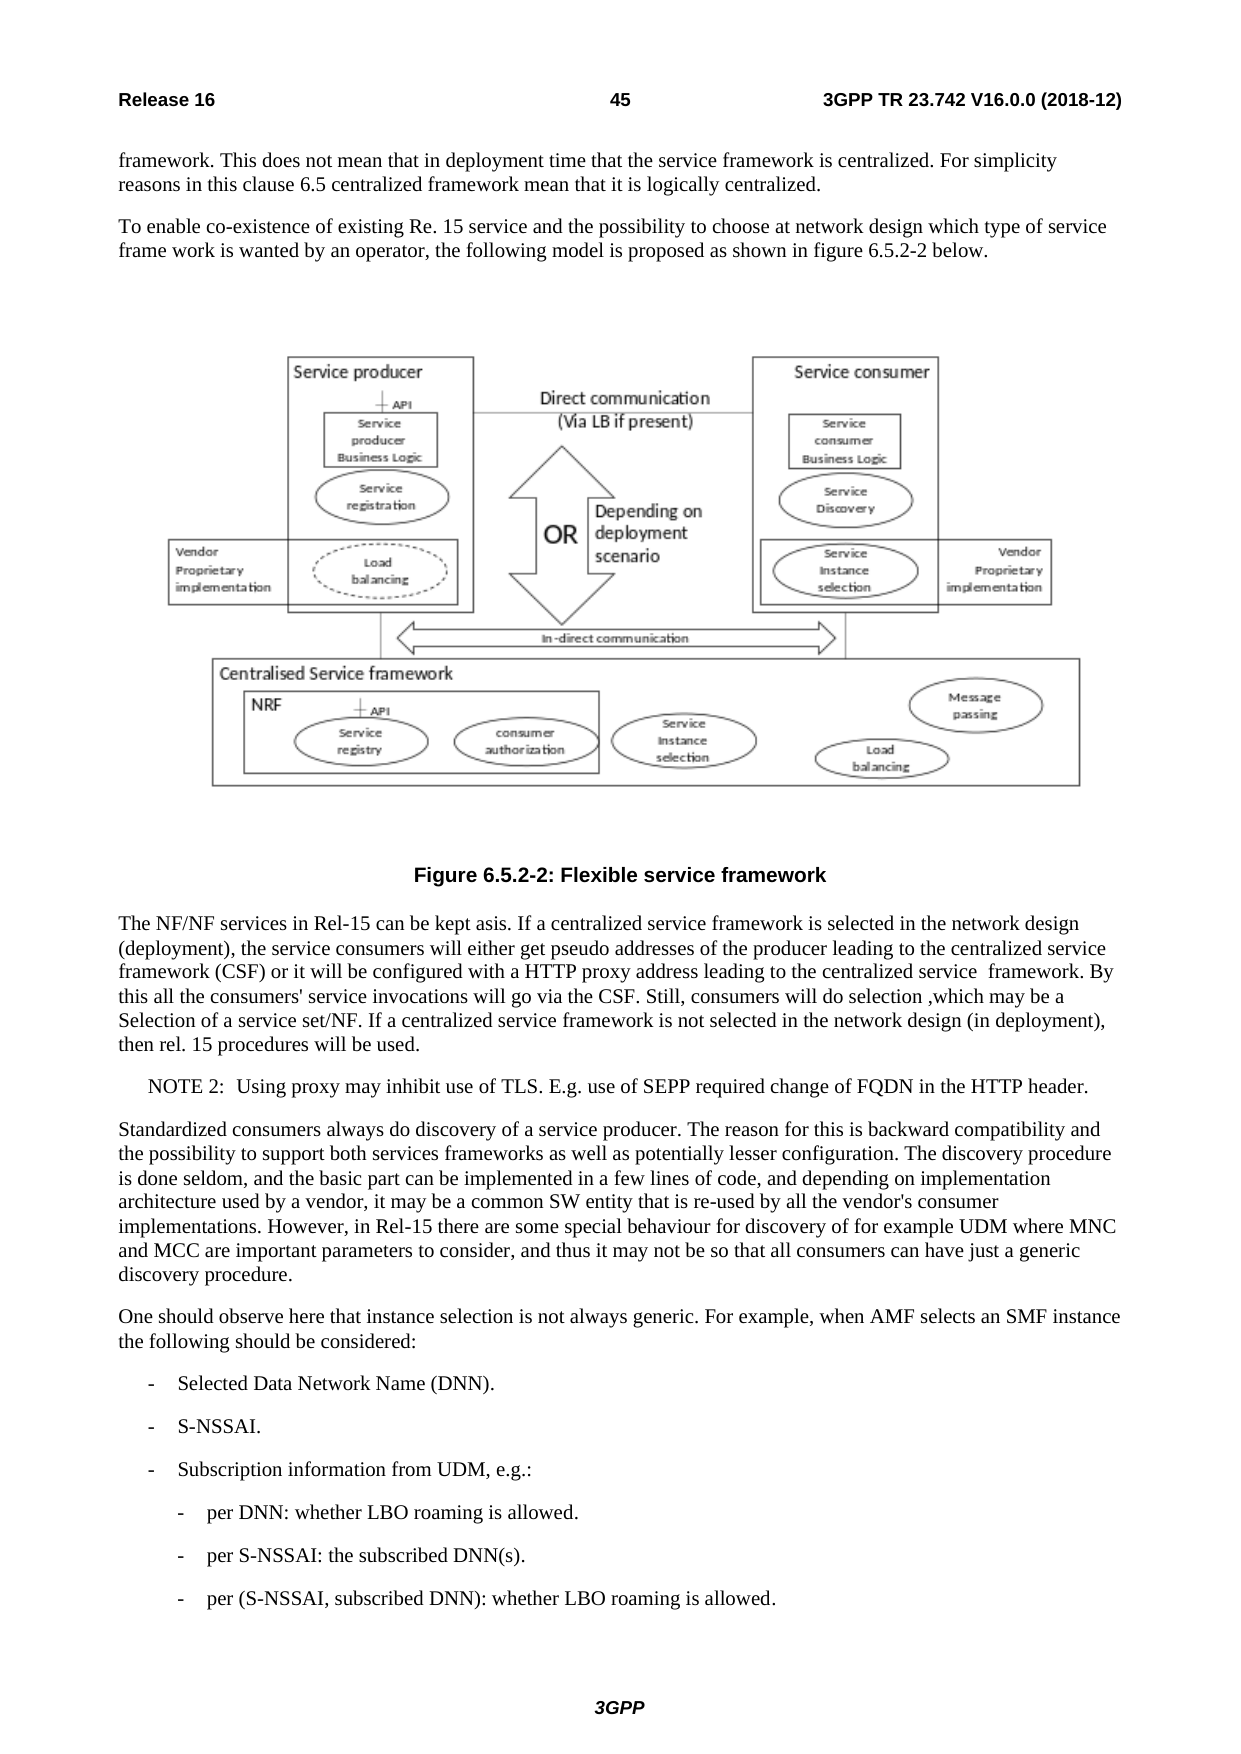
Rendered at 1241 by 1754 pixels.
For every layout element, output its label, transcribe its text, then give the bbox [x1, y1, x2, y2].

text Standardized consumers always do discovery of a service producer. The reason for this is backward compatibility and the possibility to support both services frameworks as well as potentially lesser configuration. The discovery procedure is done seldom, and the basic part can be implemented in a few lines of code, and depending on implementation architecture used by a vendor, it may be a common SW entity that is re-used by all the vendor's consumer implementations. However, in Rel-15 there are some special behaviour for discovery of for example UDM where MNC and MCC are important parameters to consider, and thus it may not be so that all consumers can have just a generic discovery procedure. [118, 1117, 1122, 1286]
text The NF/NF services in Rel-15 can be kept asis. If a centralized service framework is selected in the network design (deployment), the service consumers will either get pseudo addresses of the producer leading to the centralized service framework (CSF) or it will be configured with a HTTP proxy address leading to the centralized service framework. By this all the consumers' service invocations will go via the CSF. Still, consumers will do selection ,which may be a Selection of a service set/NF. If a centralized service framework is not selected in the network design (in deployment), then rel. 15 procedures will be used. [118, 911, 1122, 1056]
text - Subscription information from UDM, e.g.: [148, 1457, 1122, 1481]
text NOTE 2: Using proxy may inhibit use of TLS. E.g. use of SEPP required change of FQDN in the HTTP header. [148, 1074, 1122, 1098]
text To enable co-existence of existing Re. 15 service and the possibility to choose at network design which type of service frame work is wanted by an operator, the following model is proposed as shown in figure 6.5.2-2 below. [118, 214, 1122, 262]
text Figure 6.5.2-2: Flexible service framework [118, 862, 1122, 886]
text - S-NSSAI. [148, 1414, 1122, 1438]
text - per DNN: whether LBO roaming is allowed. [177, 1500, 1122, 1524]
text One should observe here that instance selection is not always generic. For example, when AMF selects an SMF instance the following should be considered: [118, 1304, 1122, 1353]
text - Selected Data Network Name (DNN). [148, 1371, 1122, 1395]
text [118, 147, 1122, 196]
text - per S-NSSAI: the subscribed DNN(s). [177, 1543, 1122, 1567]
text - per (S-NSSAI, subscribed DNN): whether LBO roaming is allowed. [177, 1585, 1122, 1609]
